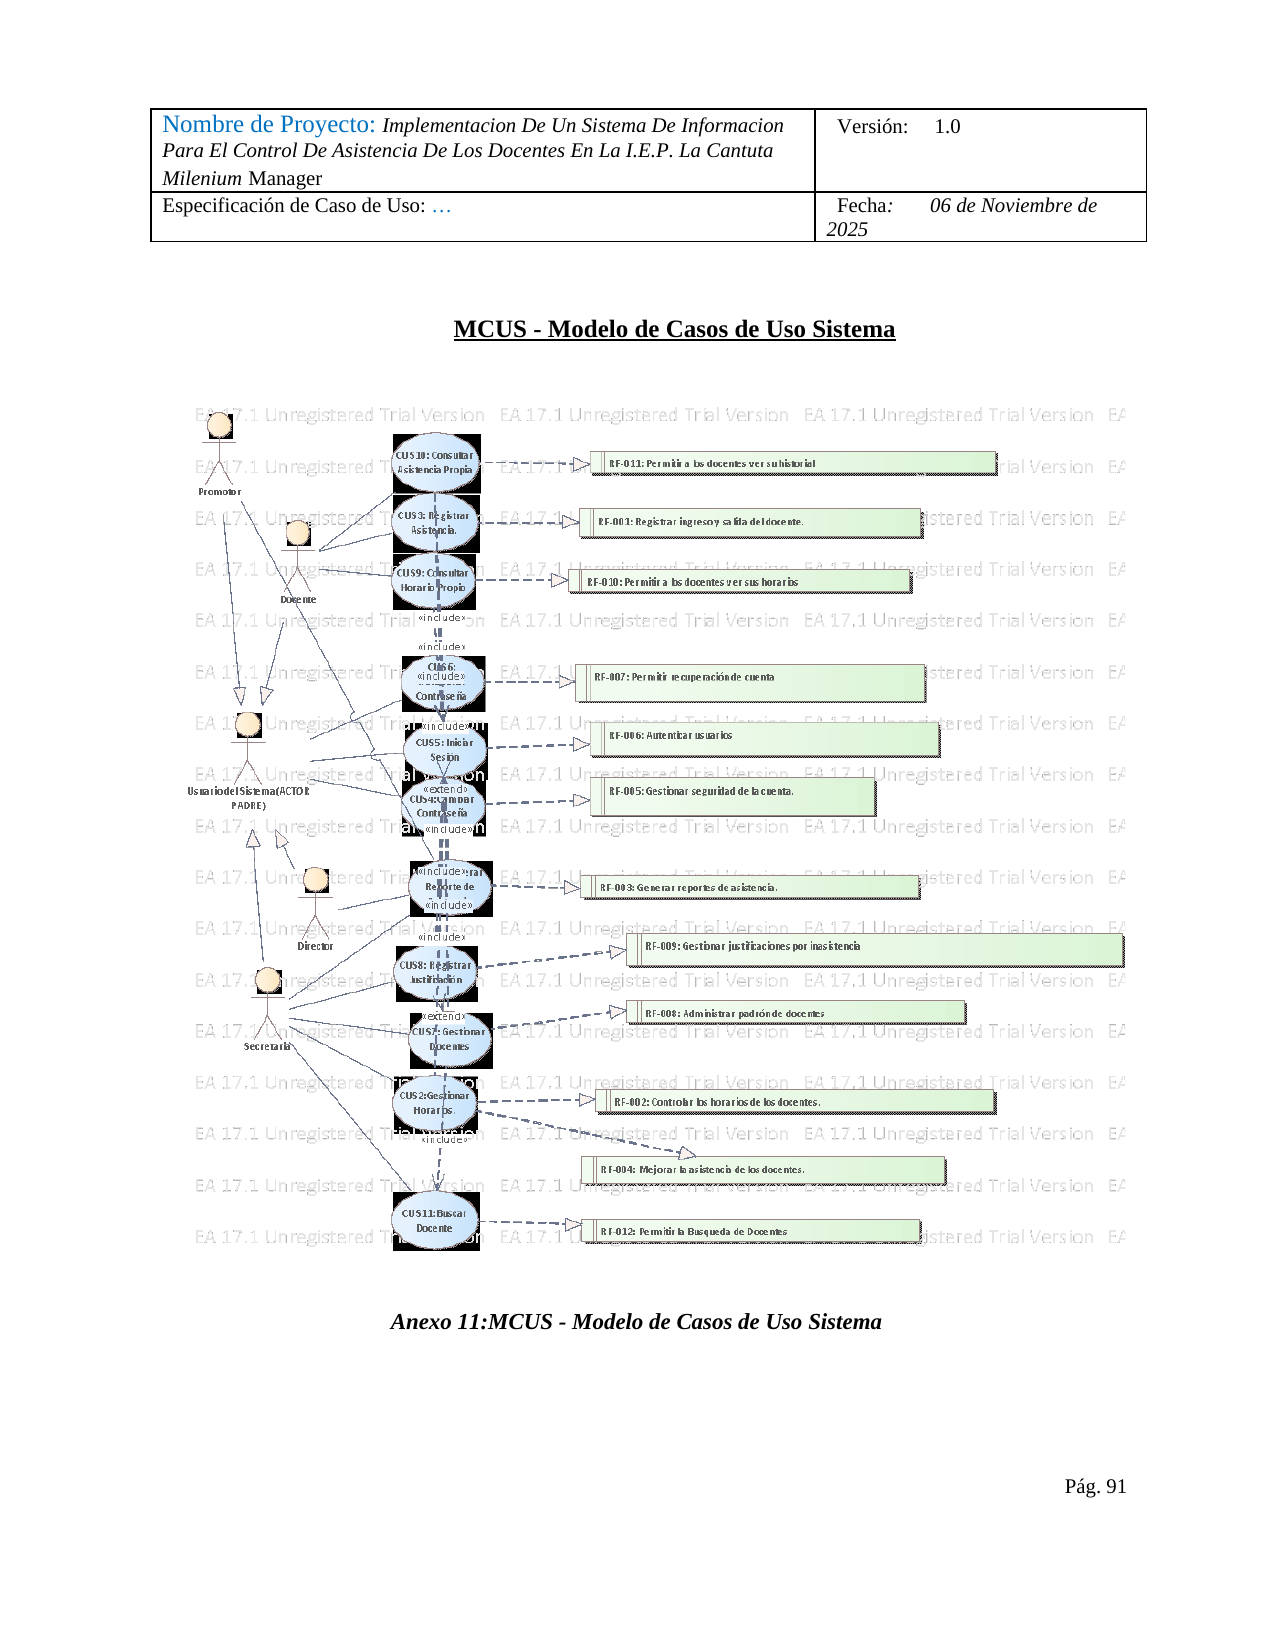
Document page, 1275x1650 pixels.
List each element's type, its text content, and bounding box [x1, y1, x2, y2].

text Anexo 11:MCUS - Modelo de Casos de Uso Sistema [150, 1308, 1125, 1334]
picture [150, 400, 1125, 1253]
text MCUS - Modelo de Casos de Uso Sistema [224, 314, 1125, 343]
